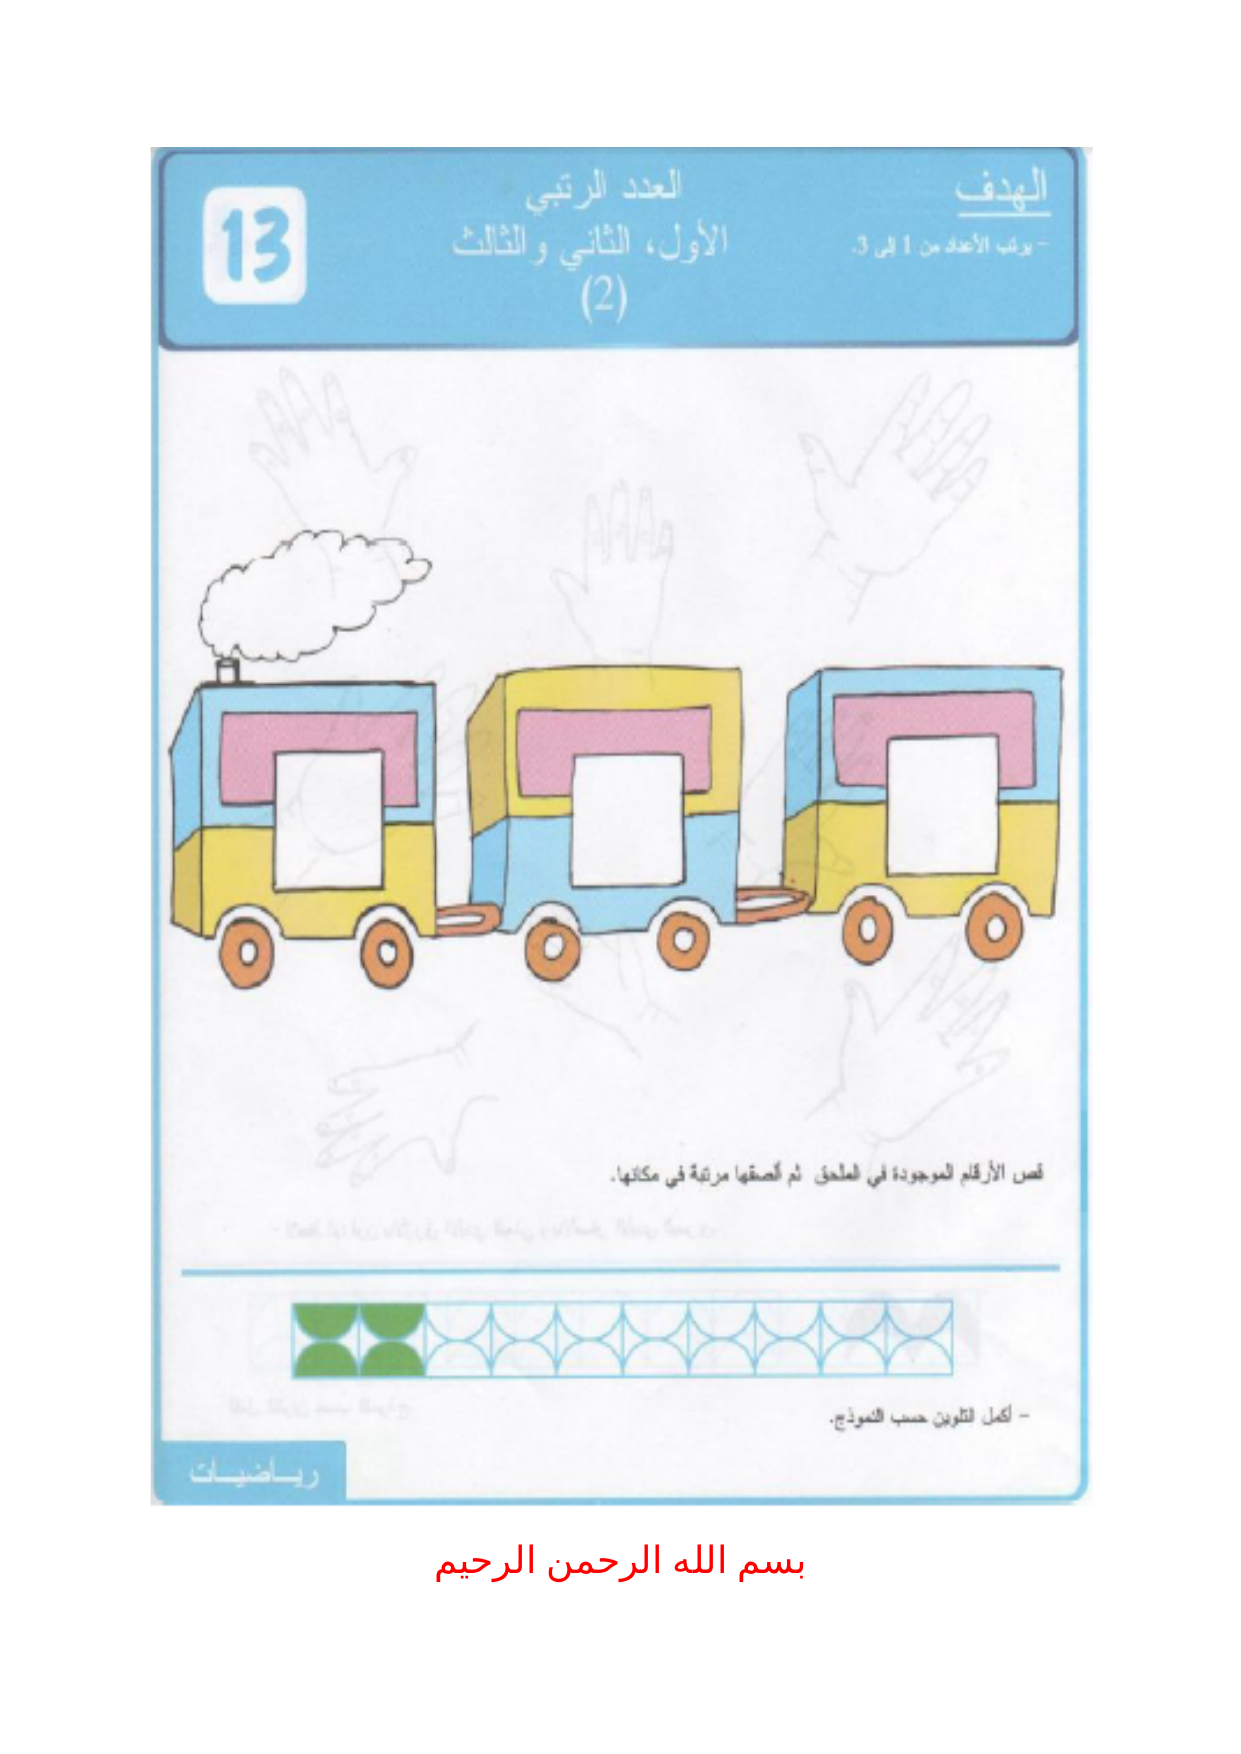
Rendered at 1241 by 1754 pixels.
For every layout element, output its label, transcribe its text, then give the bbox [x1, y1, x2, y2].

picture [150, 147, 1093, 1514]
text بسم الله الرحمن الرحيم [148, 1538, 1093, 1581]
